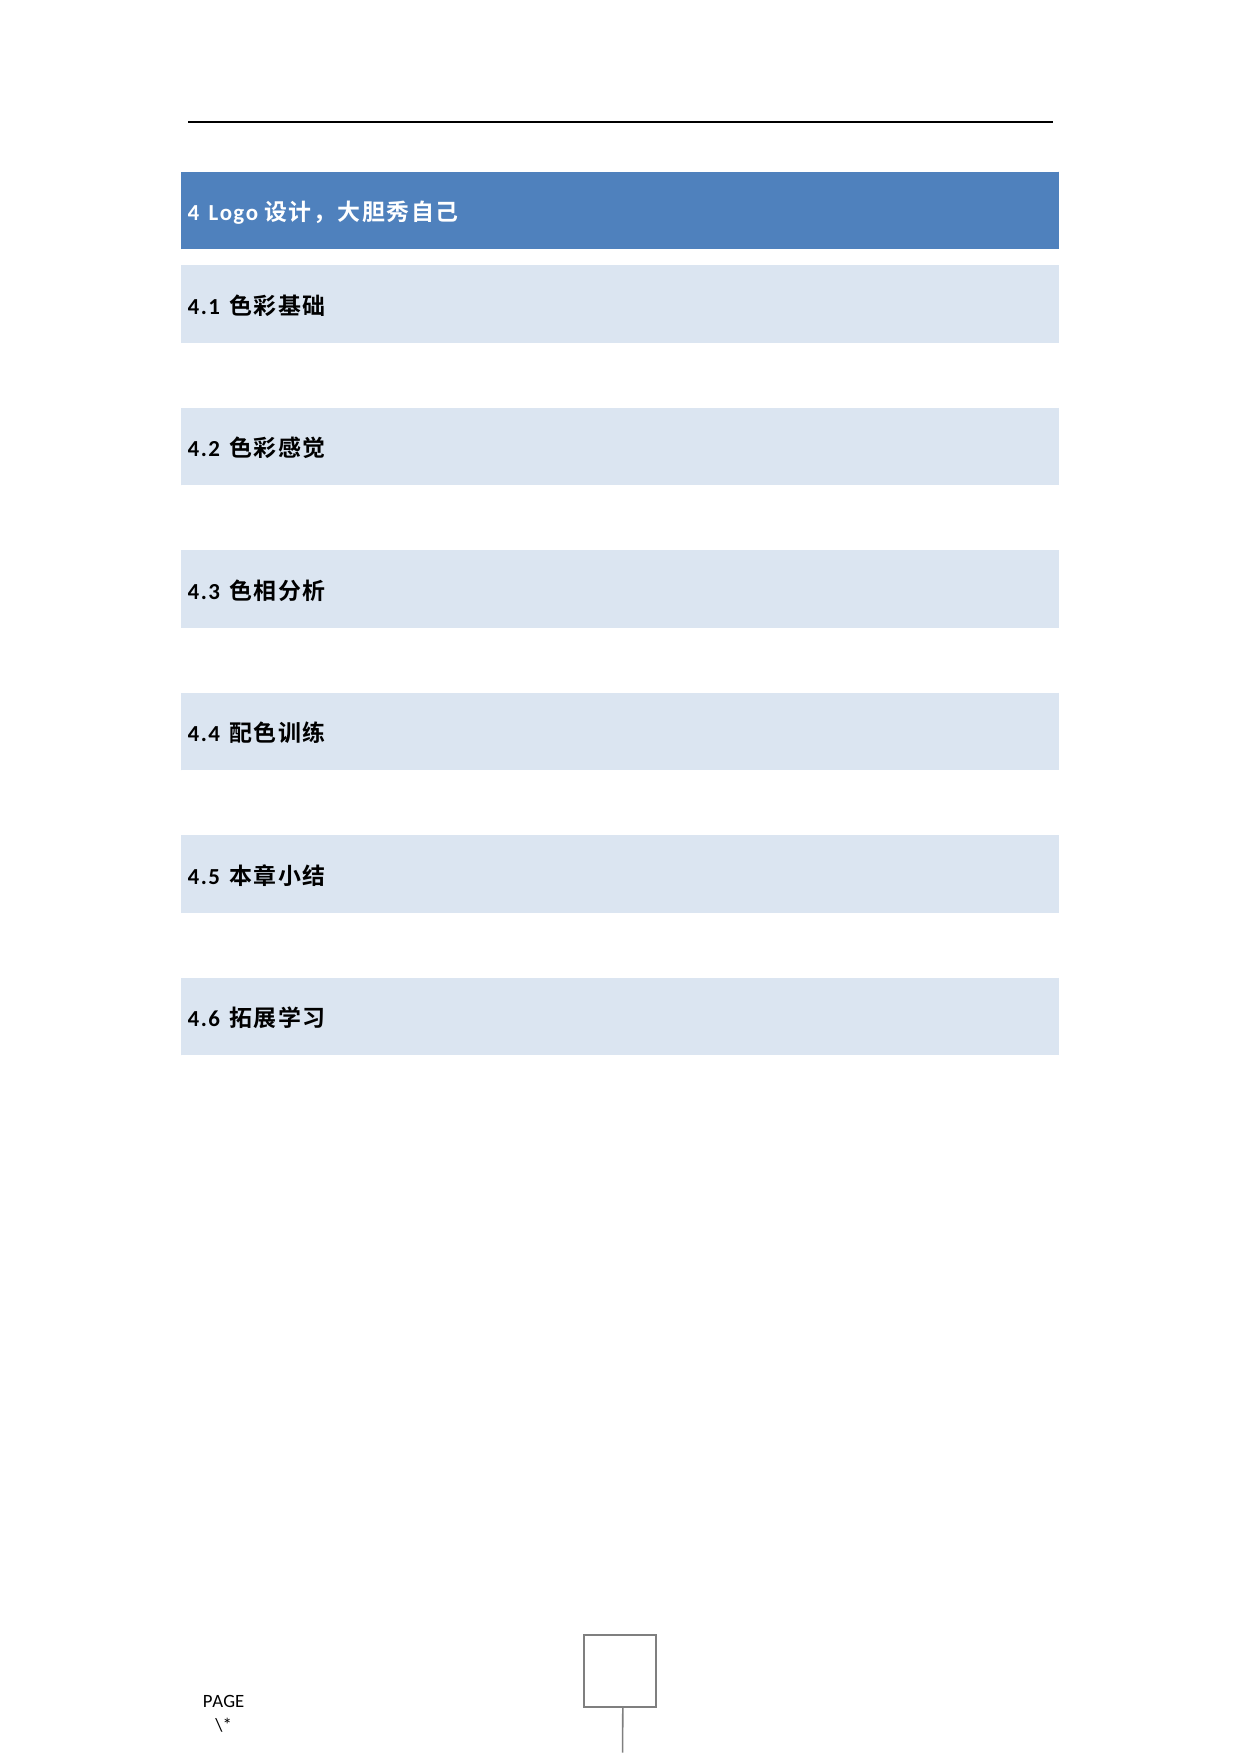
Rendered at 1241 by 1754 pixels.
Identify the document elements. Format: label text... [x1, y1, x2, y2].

subtitle 色彩基础 [188, 272, 1053, 337]
subtitle 本章小结 [188, 842, 1053, 907]
subtitle 色彩感觉 [188, 414, 1053, 479]
subtitle 拓展学习 [188, 984, 1053, 1049]
subtitle 配色训练 [188, 699, 1053, 764]
subtitle Logo设计，大胆秀自己 [188, 178, 1053, 243]
subtitle 色相分析 [188, 557, 1053, 622]
